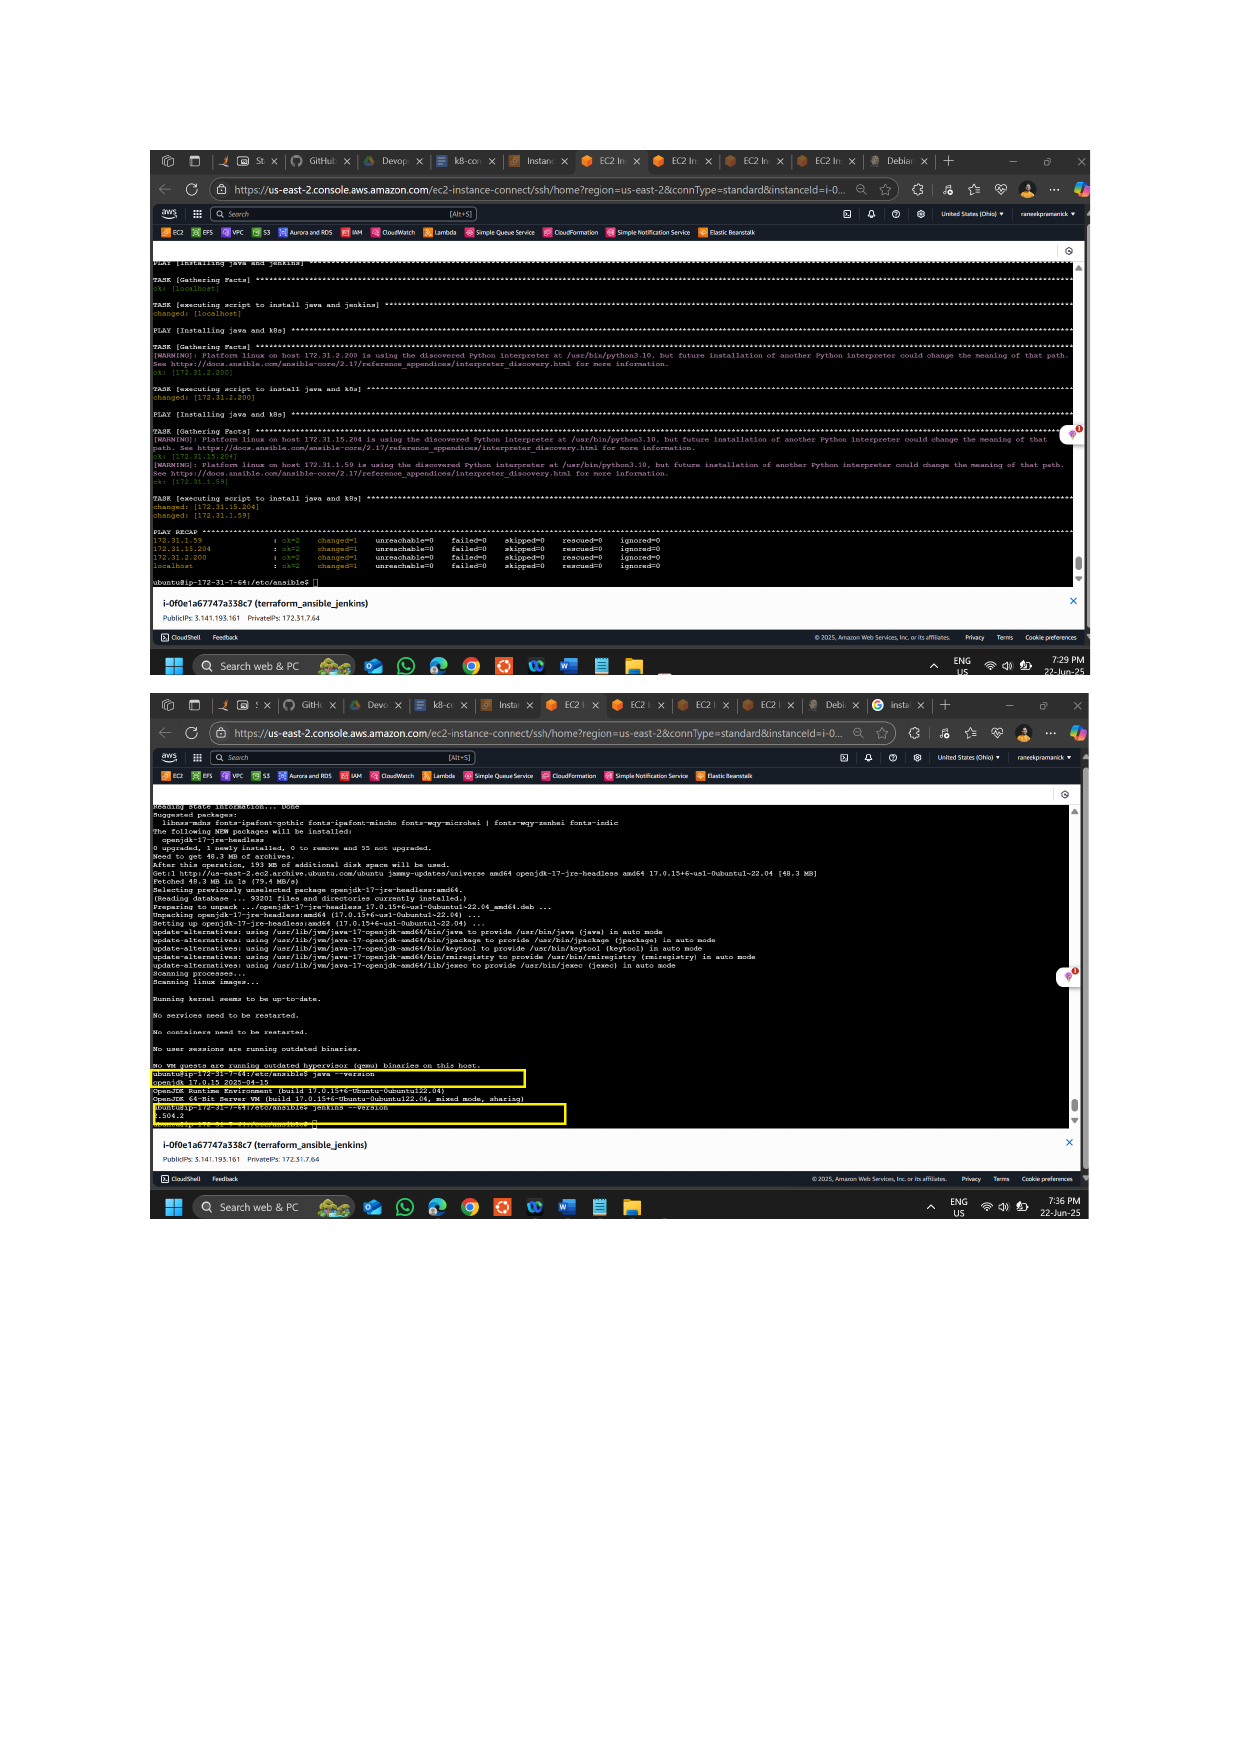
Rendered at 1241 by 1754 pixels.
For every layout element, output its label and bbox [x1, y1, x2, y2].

picture [150, 693, 1089, 1219]
picture [150, 150, 1091, 675]
